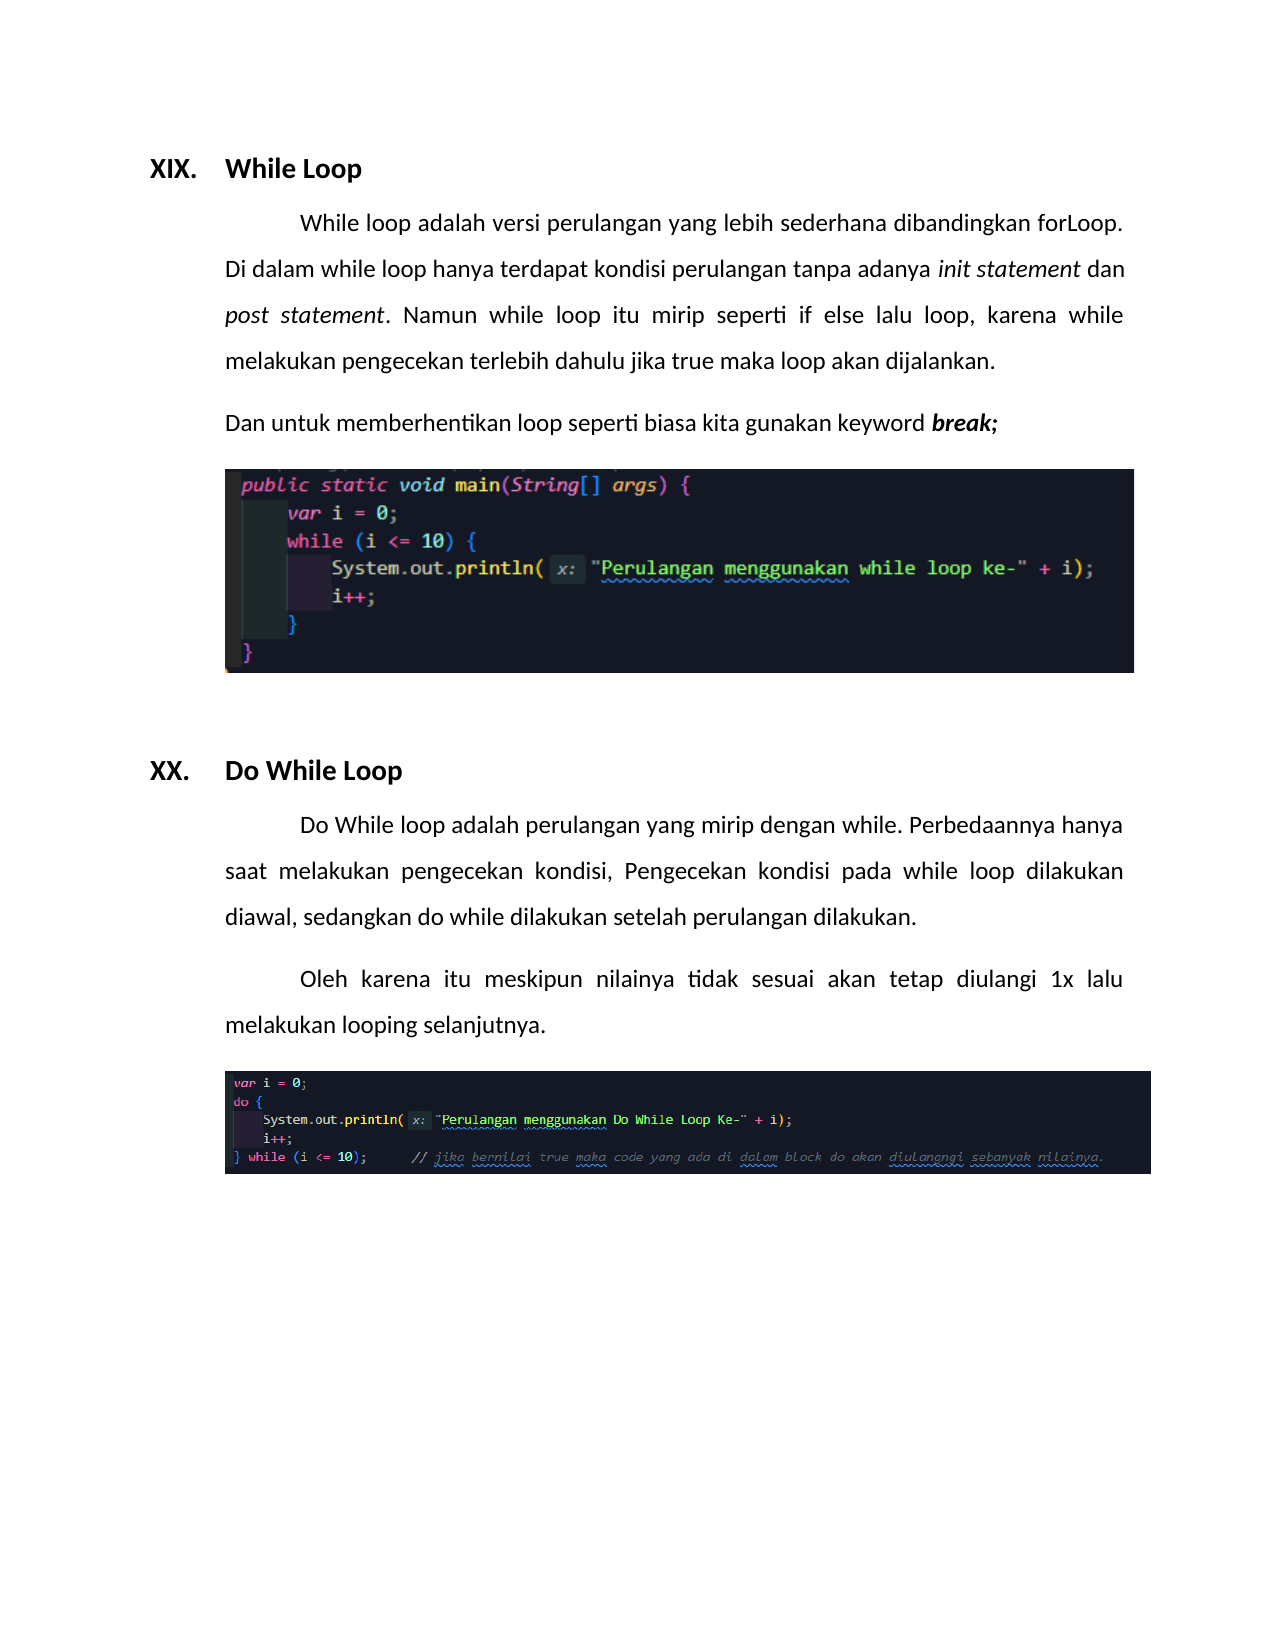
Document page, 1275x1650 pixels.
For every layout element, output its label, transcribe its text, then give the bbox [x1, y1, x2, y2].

text While loop adalah versi perulangan yang lebih sederhana dibandingkan forLoop. Di dalam while loop hanya terdapat kondisi perulangan tanpa adanya init statement dan post statement. Namun while loop itu mirip seperti if else lalu loop, karena while melakukan pengecekan terlebih dahulu jika true maka loop akan dijalankan. [225, 208, 1125, 375]
picture [225, 1071, 1151, 1174]
text Dan untuk memberhentikan loop seperti biasa kita gunakan keyword break; [225, 407, 1125, 438]
picture [225, 469, 1135, 673]
text Do While loop adalah perulangan yang mirip dengan while. Perbedaannya hanya saat melakukan pengecekan kondisi, Pengecekan kondisi pada while loop dilakukan diawal, sedangkan do while dilakukan setelah perulangan dilakukan. [225, 809, 1125, 931]
subtitle While Loop [150, 150, 1125, 186]
subtitle Do While Loop [150, 752, 1125, 787]
text Oleh karena itu meskipun nilainya tidak sesuai akan tetap diulangi 1x lalu melakukan looping selanjutnya. [225, 963, 1125, 1039]
